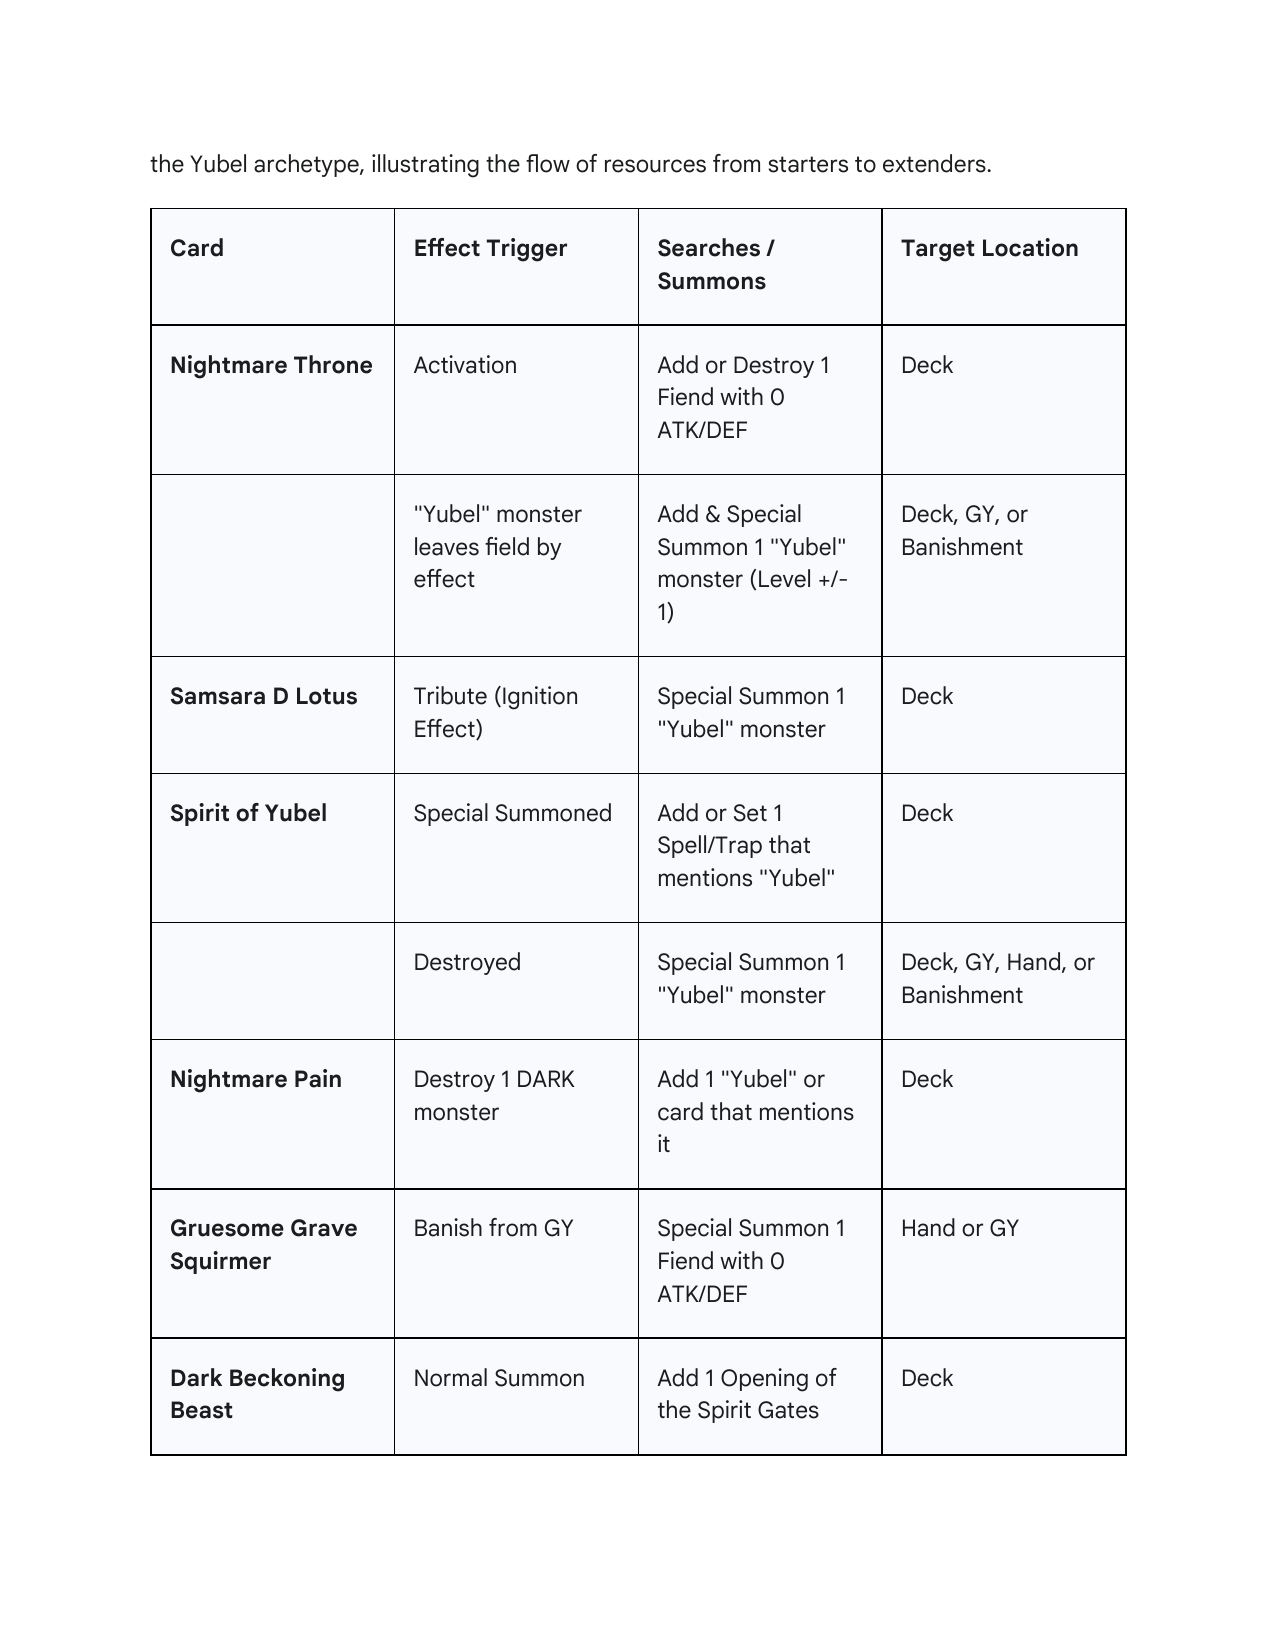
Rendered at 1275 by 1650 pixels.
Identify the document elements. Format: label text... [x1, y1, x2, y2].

table_cell Tribute (Ignition Effect) [395, 657, 638, 772]
table_cell Special Summoned [395, 774, 638, 922]
table_cell Normal Summon [395, 1339, 638, 1454]
table_header Effect Trigger [395, 209, 638, 324]
table_cell Nightmare Throne [152, 326, 394, 474]
table_cell Special Summon 1 "Yubel" monster [639, 923, 881, 1038]
table_cell Deck [883, 657, 1125, 772]
table_cell Activation [395, 326, 638, 474]
table_cell Dark Beckoning Beast [152, 1339, 394, 1454]
table_cell Destroyed [395, 923, 638, 1038]
table_cell Deck [883, 1040, 1125, 1188]
table_cell Deck, GY, Hand, or Banishment [883, 923, 1125, 1038]
table_cell Deck [883, 326, 1125, 474]
table_cell Spirit of Yubel [152, 774, 394, 922]
table_cell Add or Set 1 Spell/Trap that mentions "Yubel" [639, 774, 881, 922]
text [150, 150, 1125, 179]
table_cell Add 1 Opening of the Spirit Gates [639, 1339, 881, 1454]
table_cell Add 1 "Yubel" or card that mentions it [639, 1040, 881, 1188]
table_cell Deck [883, 774, 1125, 922]
table_cell Nightmare Pain [152, 1040, 394, 1188]
table_cell [152, 475, 394, 656]
table_header Target Location [883, 209, 1125, 324]
table_cell [152, 923, 394, 1038]
table_cell Gruesome Grave Squirmer [152, 1190, 394, 1337]
table_cell Destroy 1 DARK monster [395, 1040, 638, 1188]
table_cell Hand or GY [883, 1190, 1125, 1337]
table_cell "Yubel" monster leaves field by effect [395, 475, 638, 656]
table_cell Add & Special Summon 1 "Yubel" monster (Level +/-1) [639, 475, 881, 656]
table_header Card [152, 209, 394, 324]
table_cell Banish from GY [395, 1190, 638, 1337]
table_cell Add or Destroy 1 Fiend with 0 ATK/DEF [639, 326, 881, 474]
table_cell Special Summon 1 "Yubel" monster [639, 657, 881, 772]
table_cell Deck [883, 1339, 1125, 1454]
table_header Searches / Summons [639, 209, 881, 324]
table_cell Special Summon 1 Fiend with 0 ATK/DEF [639, 1190, 881, 1337]
table_cell Deck, GY, or Banishment [883, 475, 1125, 656]
table_cell Samsara D Lotus [152, 657, 394, 772]
